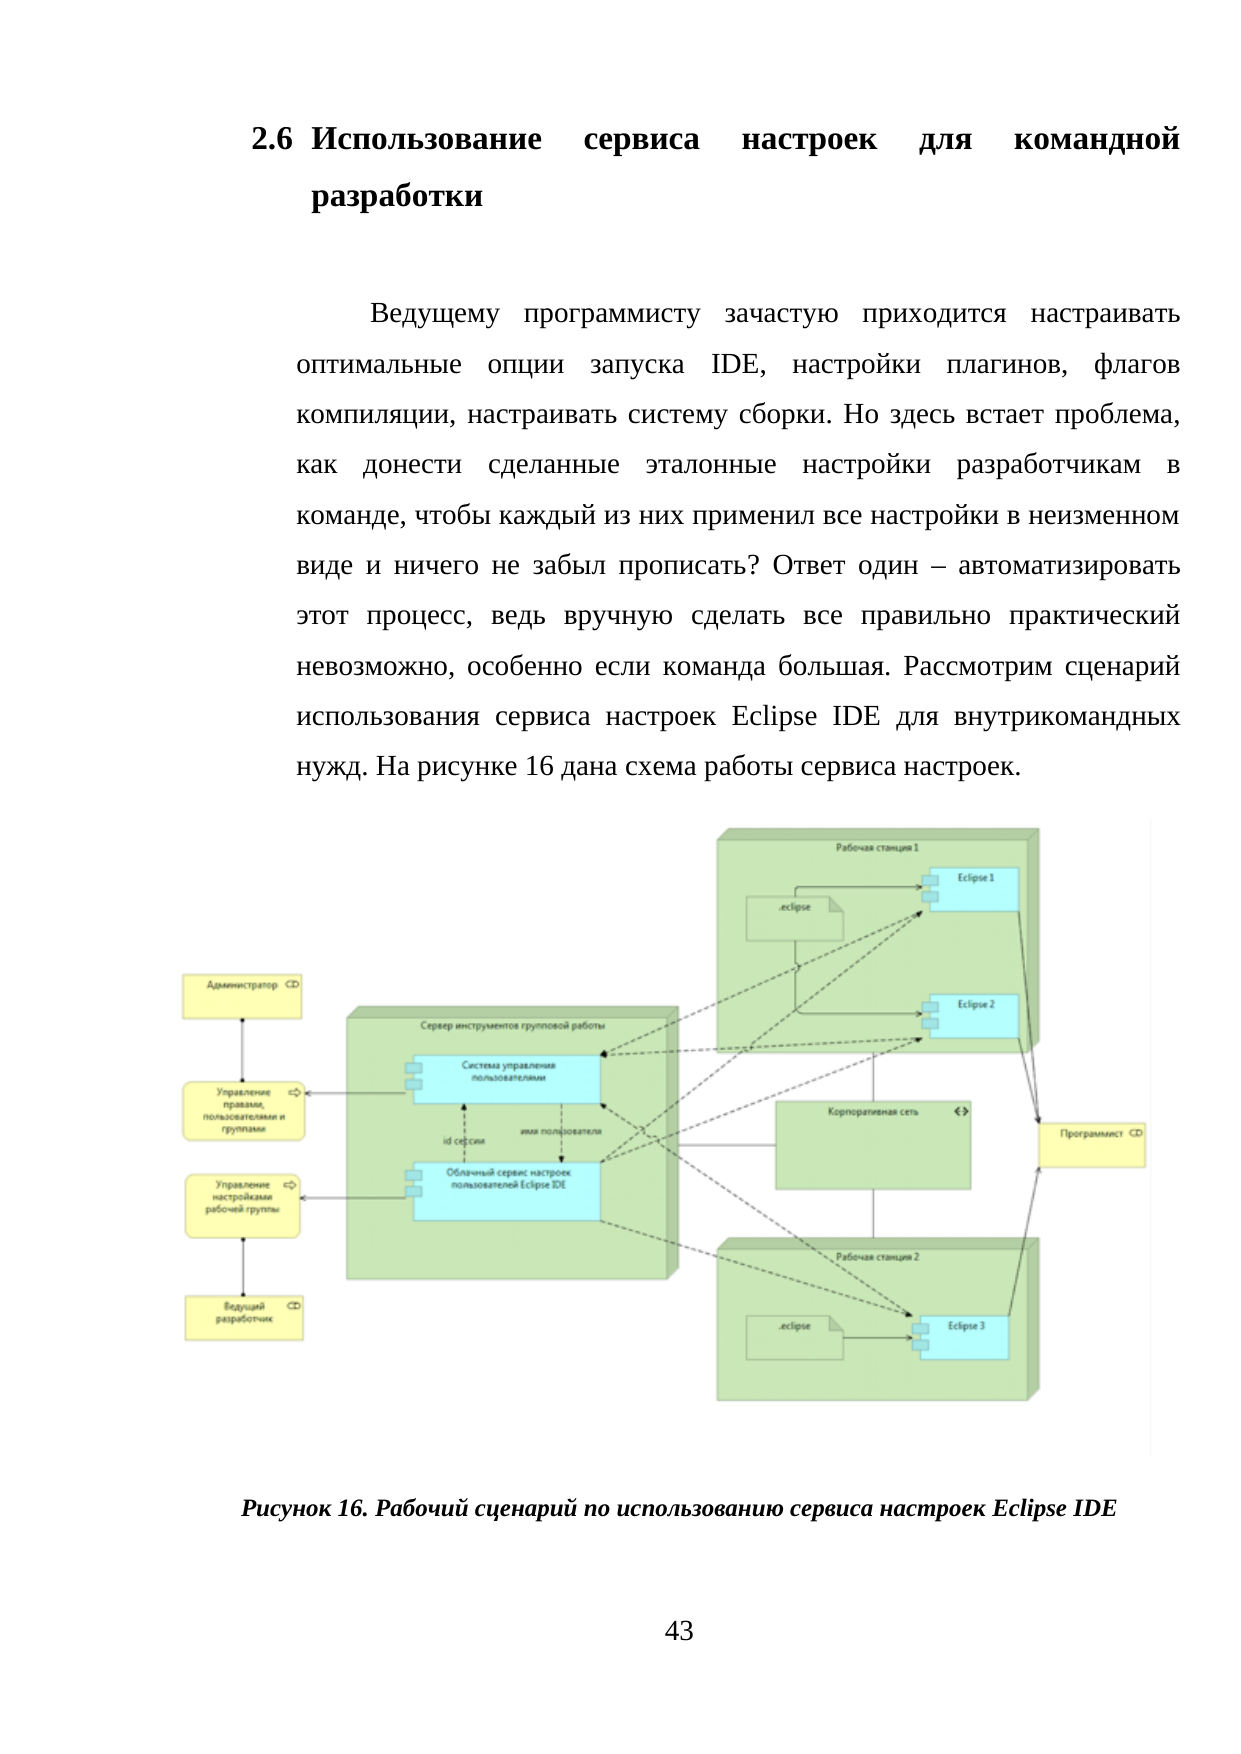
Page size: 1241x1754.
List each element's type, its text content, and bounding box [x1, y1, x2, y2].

text Рисунок 16. Рабочий сценарий по использованию сервиса настроек Eclipse IDE [177, 1493, 1181, 1522]
subtitle Использование сервиса настроек для командной разработки [251, 118, 1181, 214]
text Ведущему программисту зачастую приходится настраивать оптимальные опции запуска IDE, настройки плагинов, флагов компиляции, настраивать систему сборки. Но здесь встает проблема, как донести сделанные эталонные настройки разработчикам в команде, чтобы каждый из них применил все настройки в неизменном виде и ничего не забыл прописать? Ответ один – автоматизировать этот процесс, ведь вручную сделать все правильно практический невозможно, особенно если команда большая. Рассмотрим сценарий использования сервиса настроек Eclipse IDE для внутрикомандных нужд. На рисунке 16 дана схема работы сервиса настроек. [296, 296, 1181, 782]
picture [177, 819, 1152, 1456]
